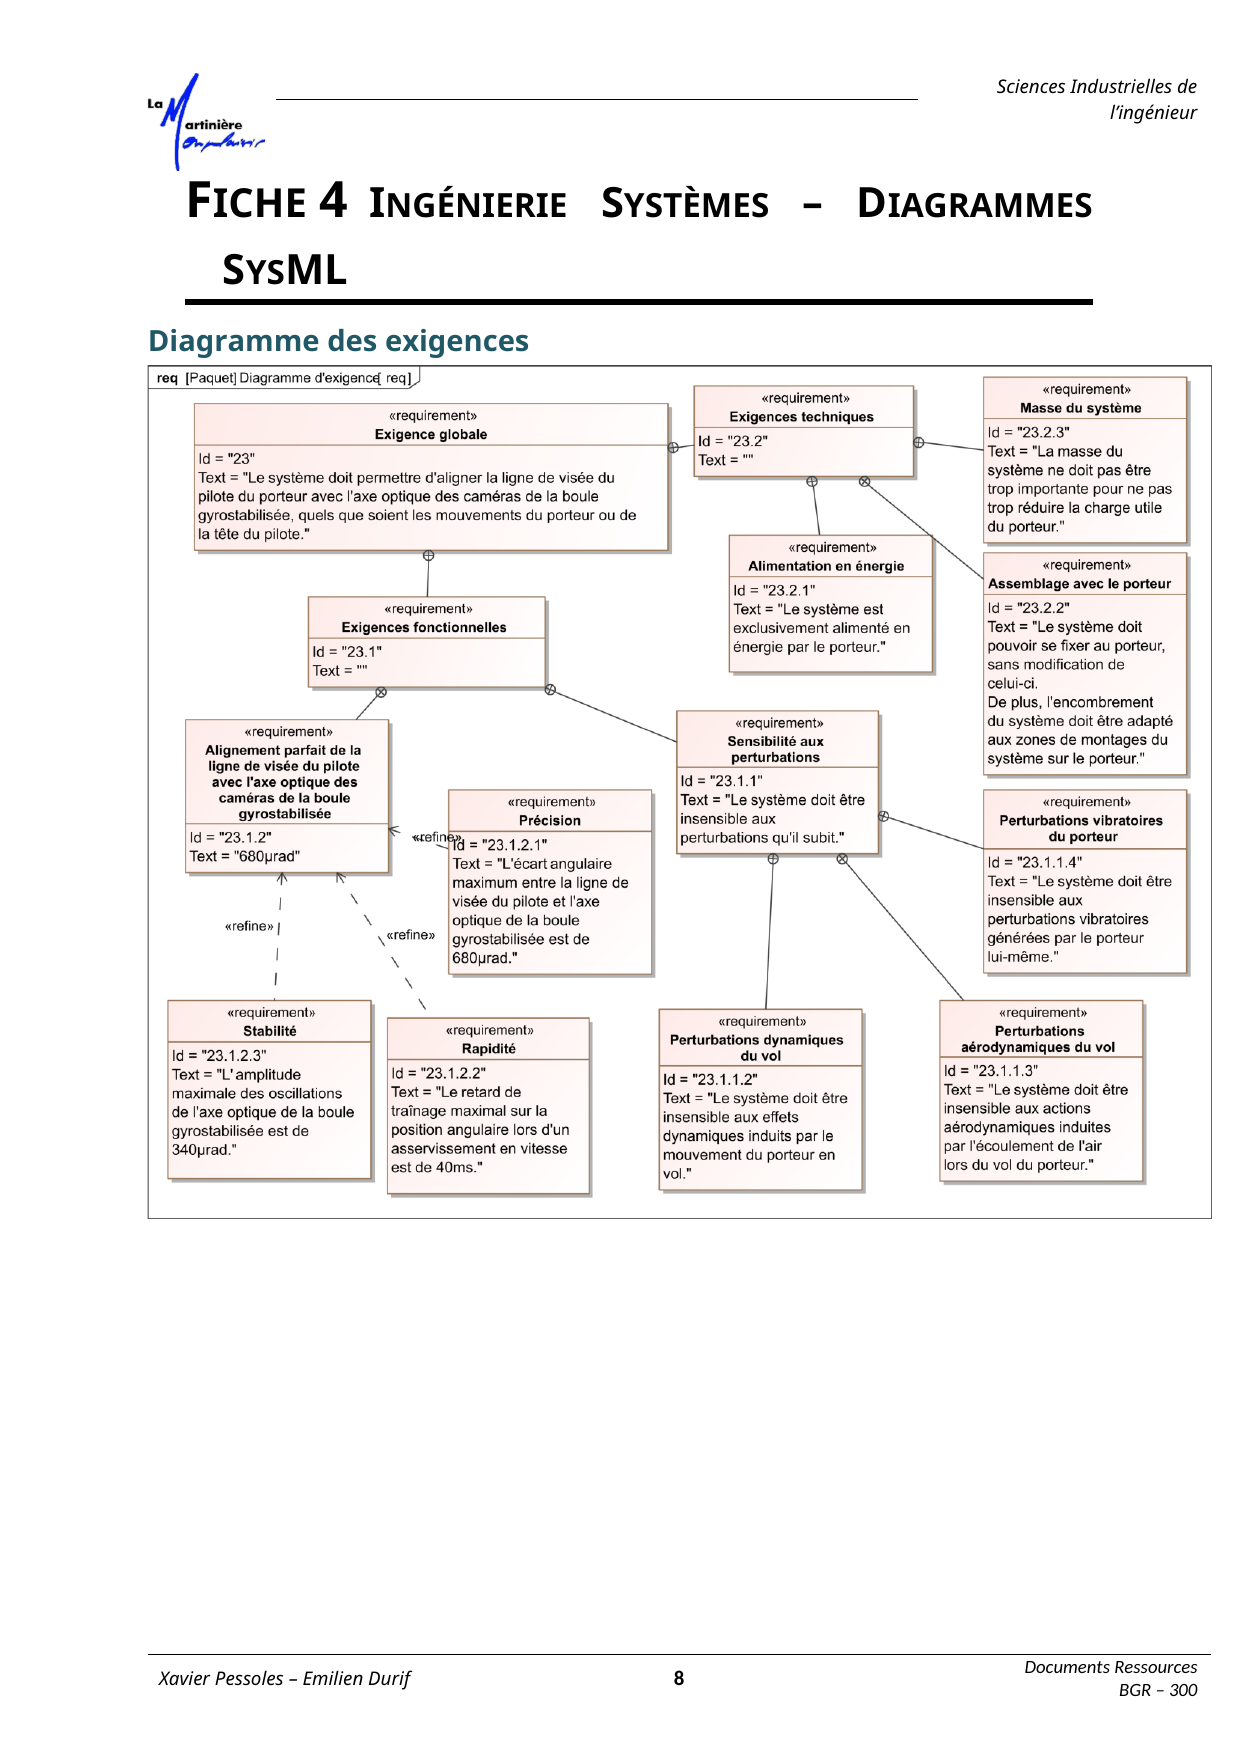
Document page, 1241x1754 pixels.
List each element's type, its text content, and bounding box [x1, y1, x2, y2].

picture [147, 73, 266, 171]
subtitle Ingénierie Systèmes – Diagrammes SysML [185, 163, 1093, 299]
subtitle Diagramme des exigences [148, 320, 1093, 359]
picture [147, 365, 1212, 1219]
